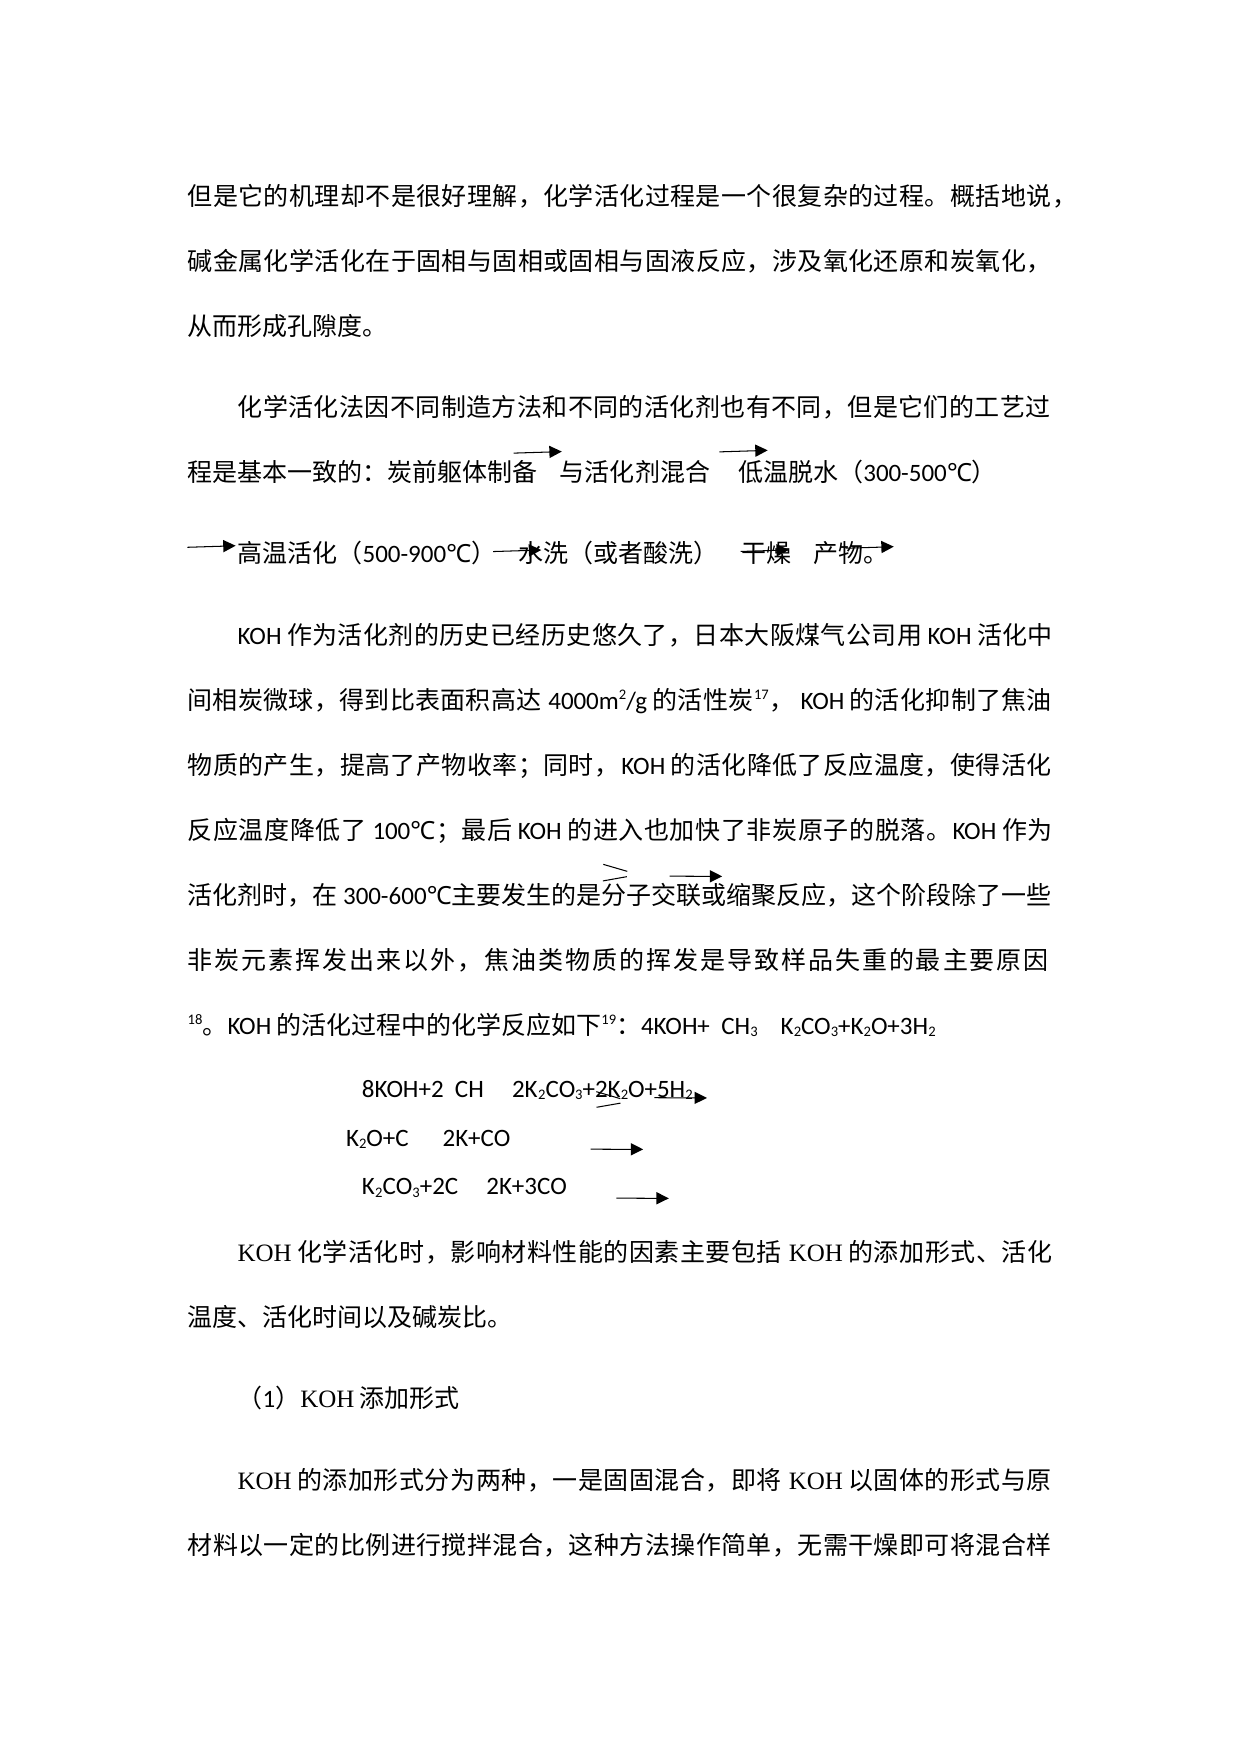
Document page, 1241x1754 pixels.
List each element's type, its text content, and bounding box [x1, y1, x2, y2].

text （1）KOH添加形式 [187, 1364, 1053, 1429]
text K2CO3+2C 2K+3CO [187, 1169, 1053, 1202]
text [187, 162, 1053, 357]
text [187, 1446, 1053, 1576]
text KOH作为活化剂的历史已经历史悠久了，日本大阪煤气公司用KOH活化中间相炭微球，得到比表面积高达4000m2/g的活性炭17， KOH的活化抑制了焦油物质的产生，提高了产物收率；同时，KOH的活化降低了反应温度，使得活化反应温度降低了100℃；最后KOH的进入也加快了非炭原子的脱落。KOH作为活化剂时，在300-600℃主要发生的是分子交联或缩聚反应，这个阶段除了一些非炭元素挥发出来以外，焦油类物质的挥发是导致样品失重的最主要原因18。KOH的活化过程中的化学反应如下19：4KOH+ CH3 K2CO3+K2O+3H2 [187, 601, 1053, 1056]
text 高温活化（500-900℃） 水洗（或者酸洗） 干燥 产物。 [187, 519, 1053, 584]
text 化学活化法因不同制造方法和不同的活化剂也有不同，但是它们的工艺过程是基本一致的：炭前躯体制备 与活化剂混合 低温脱水（300-500℃） [187, 373, 1053, 503]
text KOH化学活化时，影响材料性能的因素主要包括KOH的添加形式、活化温度、活化时间以及碱炭比。 [187, 1218, 1053, 1348]
text 8KOH+2 CH 2K2CO3+2K2O+5H2 [187, 1072, 1053, 1104]
text K2O+C 2K+CO [187, 1121, 1053, 1153]
